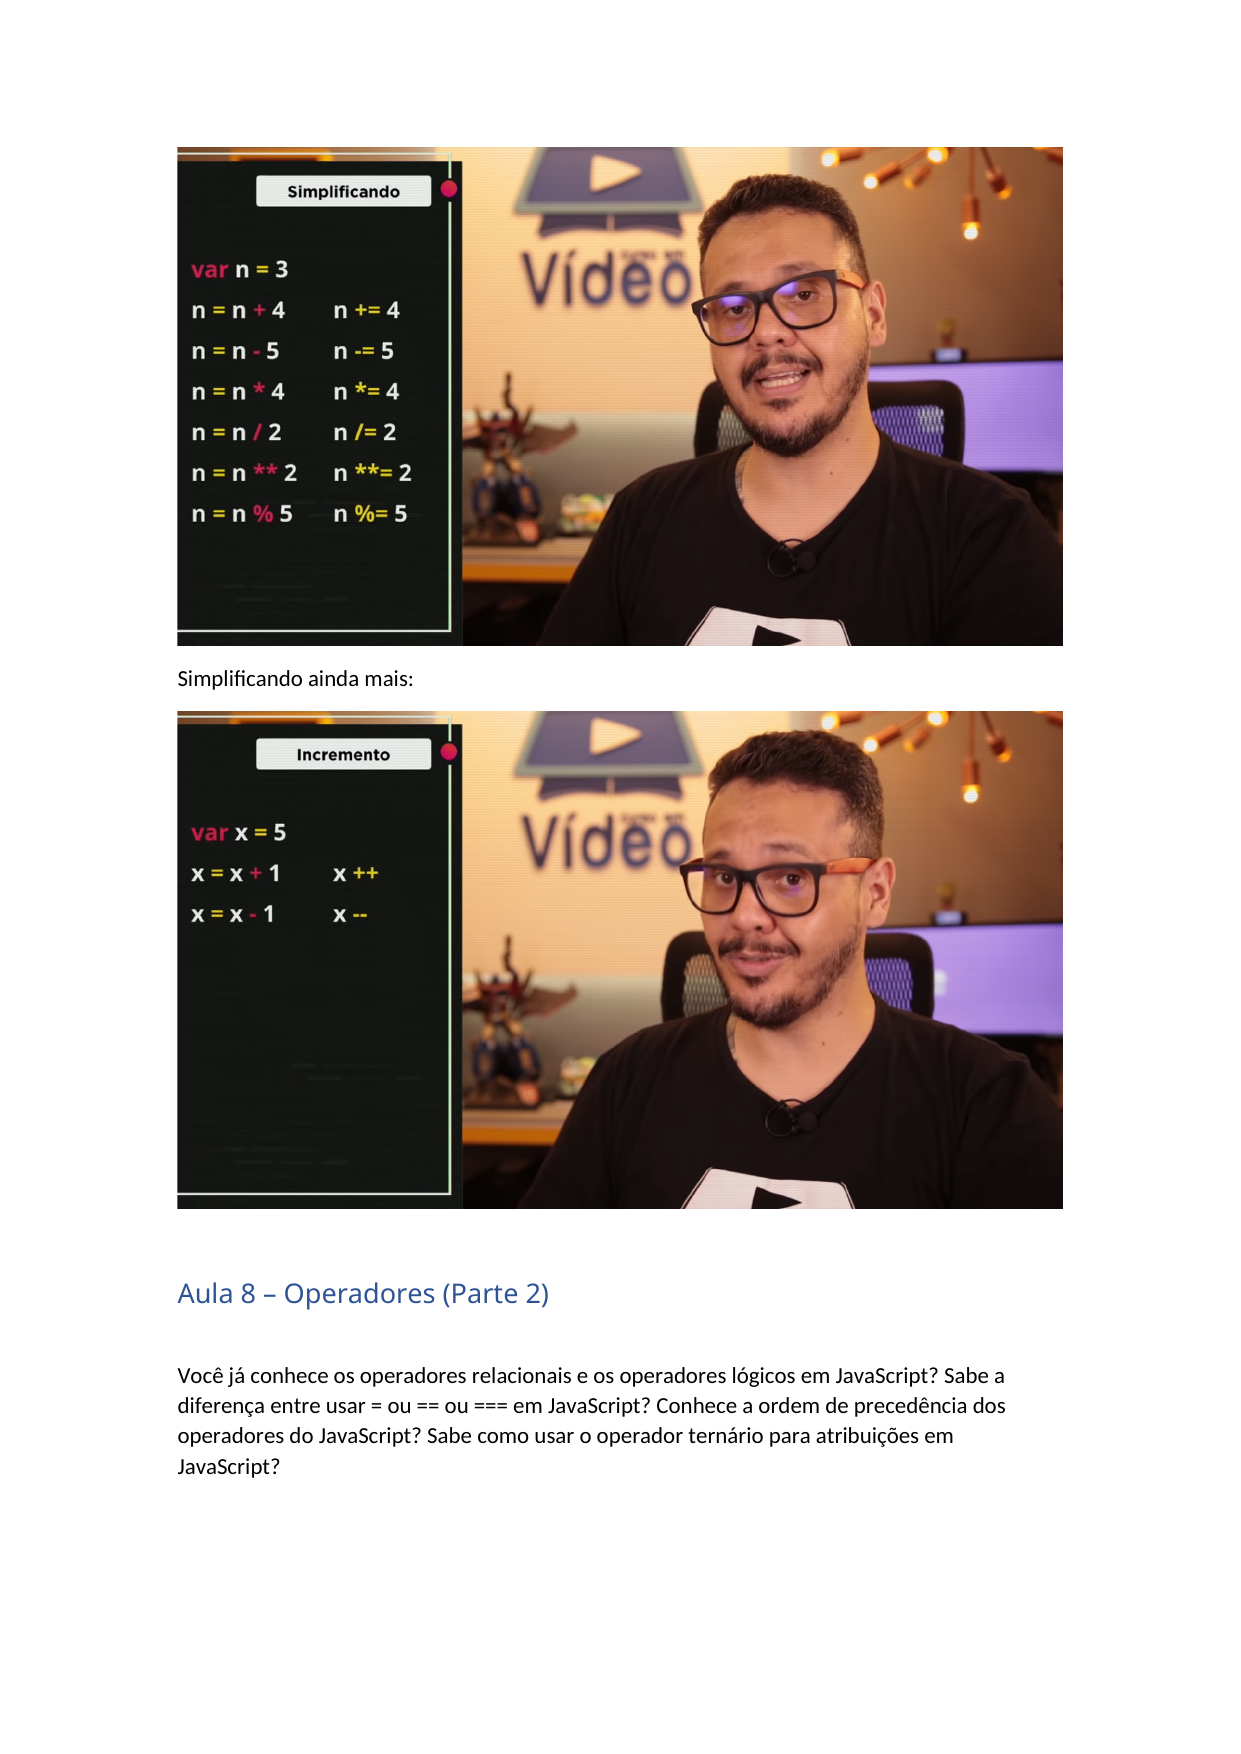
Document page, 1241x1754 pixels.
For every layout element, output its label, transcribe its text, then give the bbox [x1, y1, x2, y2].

picture [177, 147, 1063, 646]
picture [177, 711, 1063, 1209]
text Simplificando ainda mais: [177, 664, 1063, 692]
subtitle Aula 8 – Operadores (Parte 2) [177, 1274, 1063, 1311]
text Você já conhece os operadores relacionais e os operadores lógicos em JavaScript? Sabe a diferença entre usar = ou == ou === em JavaScript? Conhece a ordem de precedência dos operadores do JavaScript? Sabe como usar o operador ternário para atribuições em JavaScript? [177, 1361, 1063, 1480]
